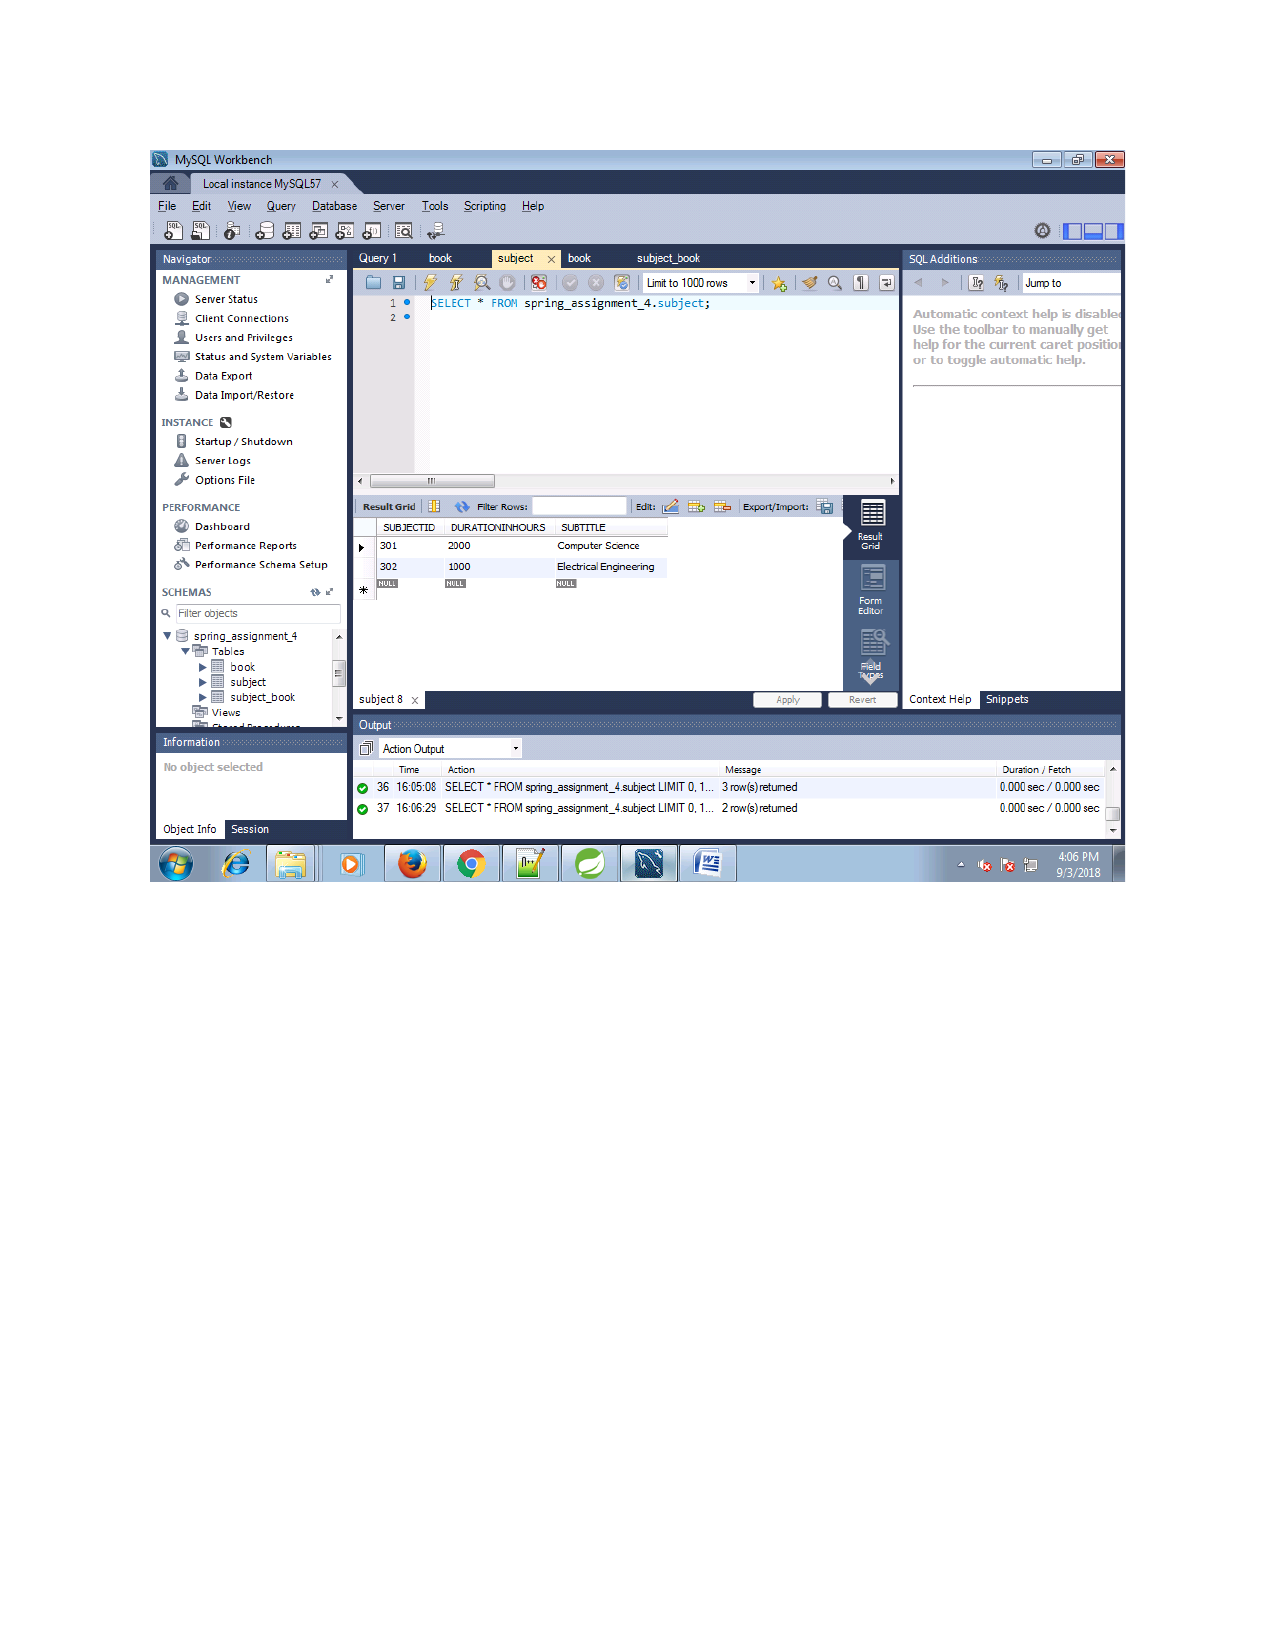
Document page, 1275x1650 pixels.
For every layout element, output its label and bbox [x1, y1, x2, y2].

picture [150, 150, 1125, 882]
